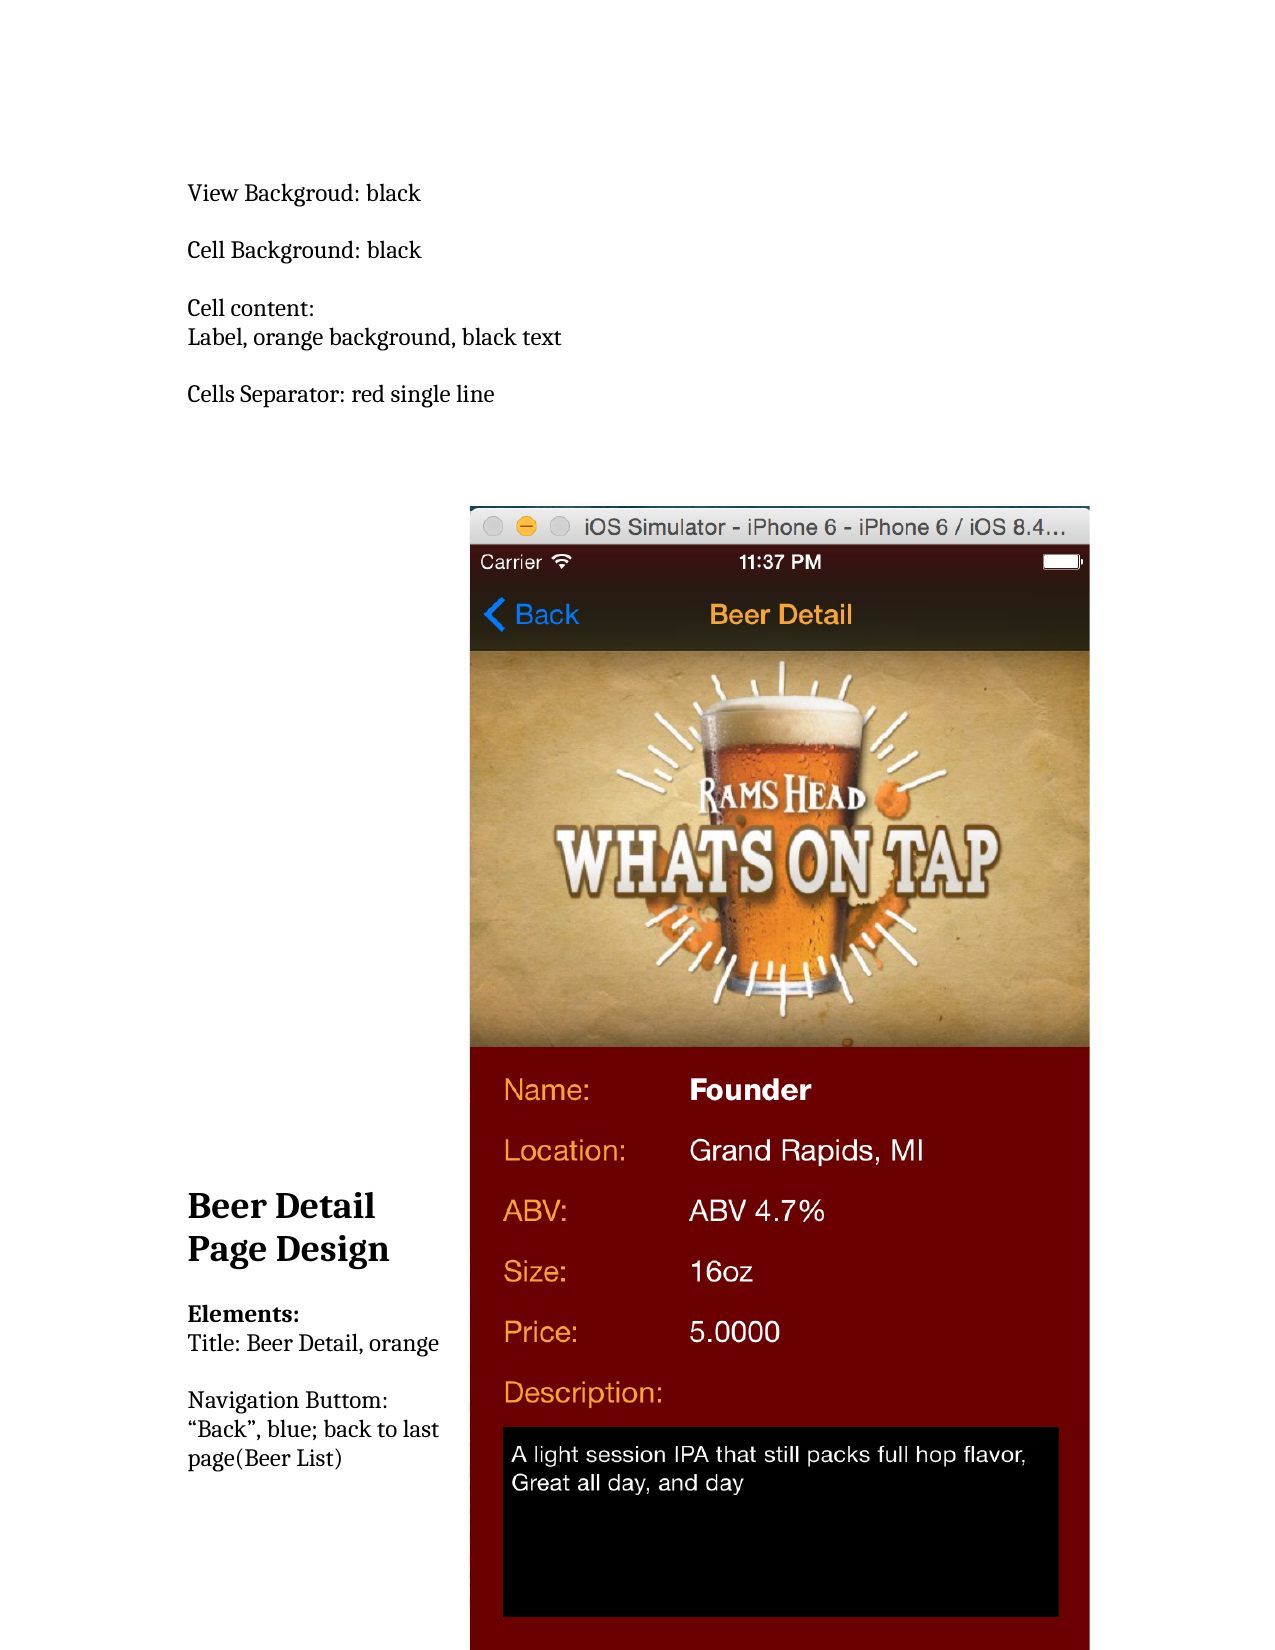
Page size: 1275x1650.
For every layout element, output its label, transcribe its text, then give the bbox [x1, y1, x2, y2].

picture [468, 506, 1090, 1648]
text Elements: [187, 1300, 468, 1329]
text Cells Separator: red single line [187, 380, 1087, 409]
text Beer Detail Page Design [187, 1185, 468, 1271]
text Title: Beer Detail, orange [187, 1329, 468, 1357]
text View Backgroud: black [187, 179, 1087, 207]
text Cell Background: black [187, 236, 1087, 265]
text Cell content: [187, 294, 1087, 322]
text Navigation Buttom: “Back”, blue; back to last page(Beer List) [187, 1386, 468, 1472]
text Label, orange background, black text [187, 322, 1087, 351]
